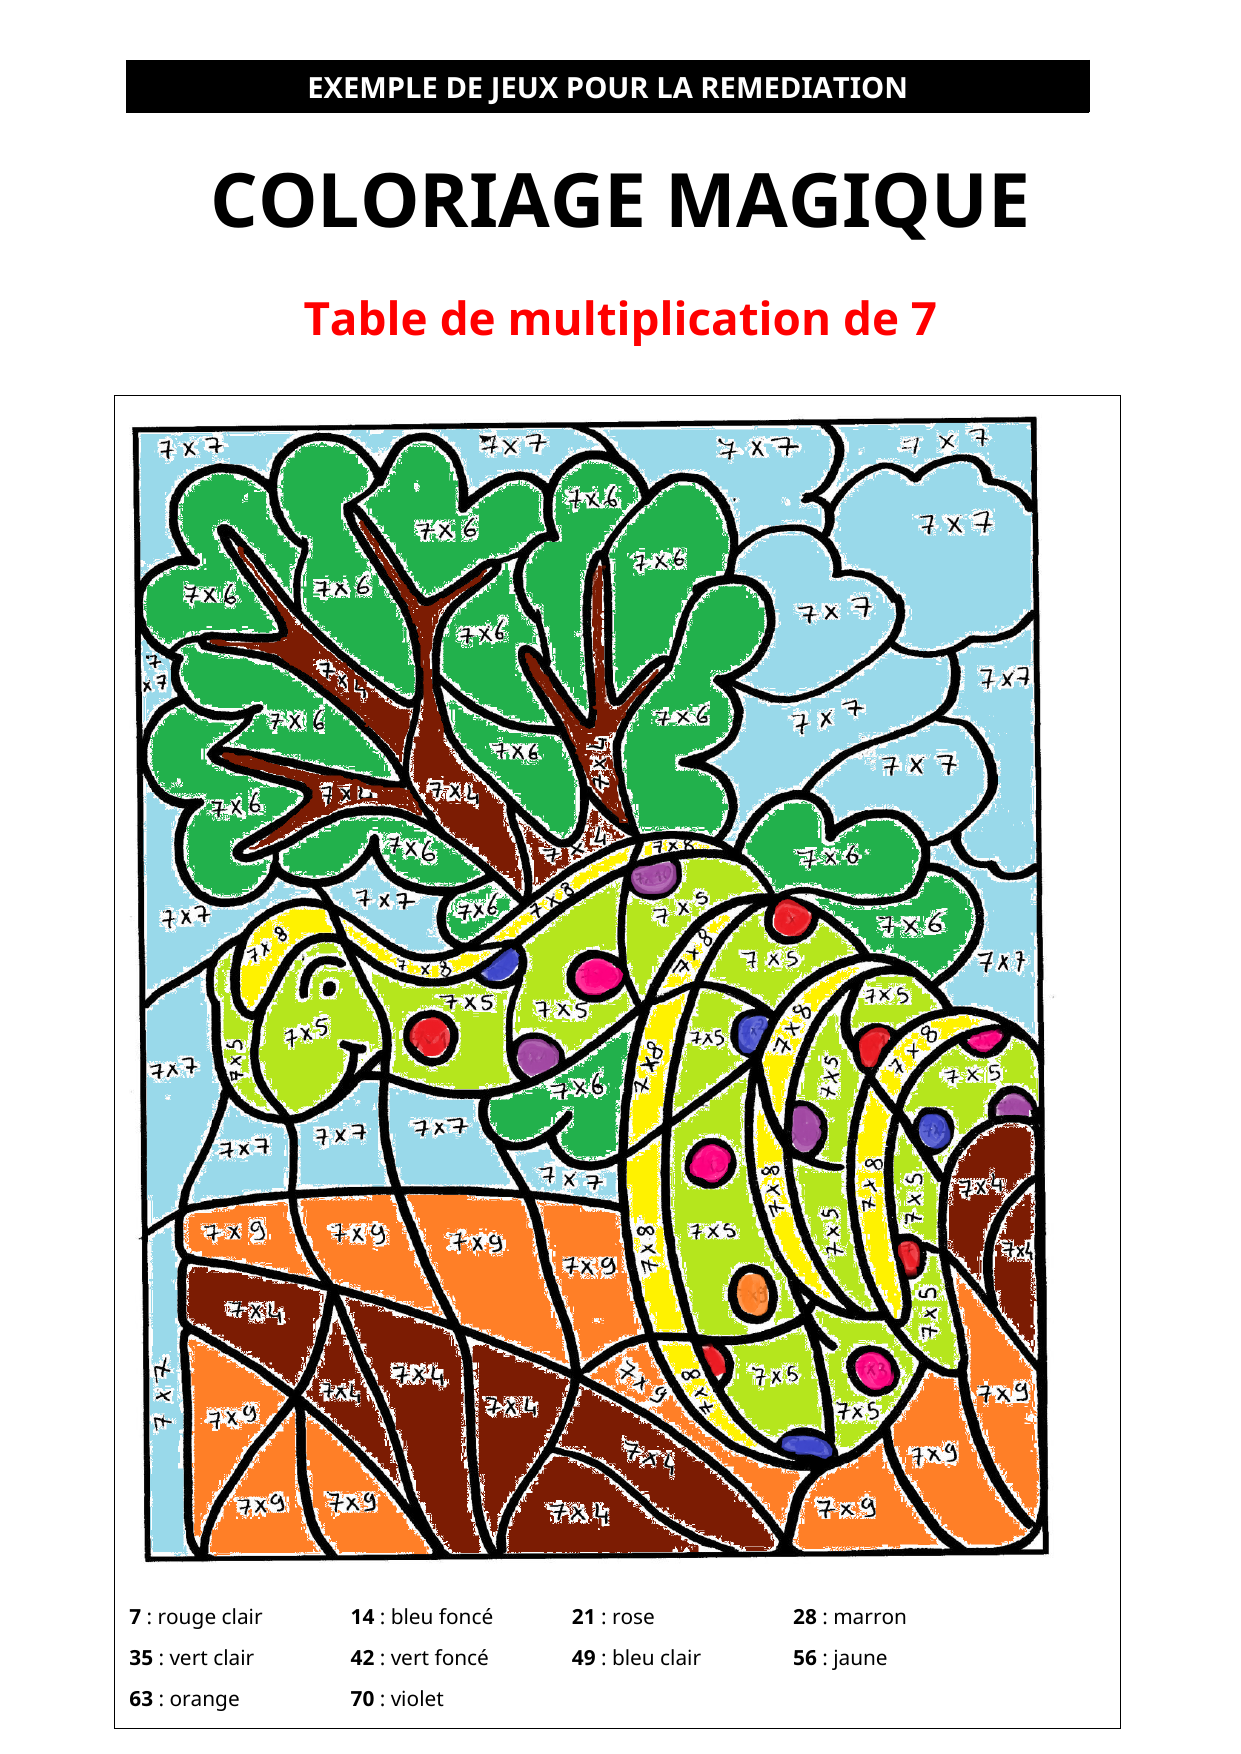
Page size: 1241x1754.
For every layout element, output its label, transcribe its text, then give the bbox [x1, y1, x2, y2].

picture [129, 402, 1062, 1577]
text COLORIAGE MAGIQUE [148, 148, 1092, 250]
text Table de multiplication de 7 [148, 286, 1092, 348]
